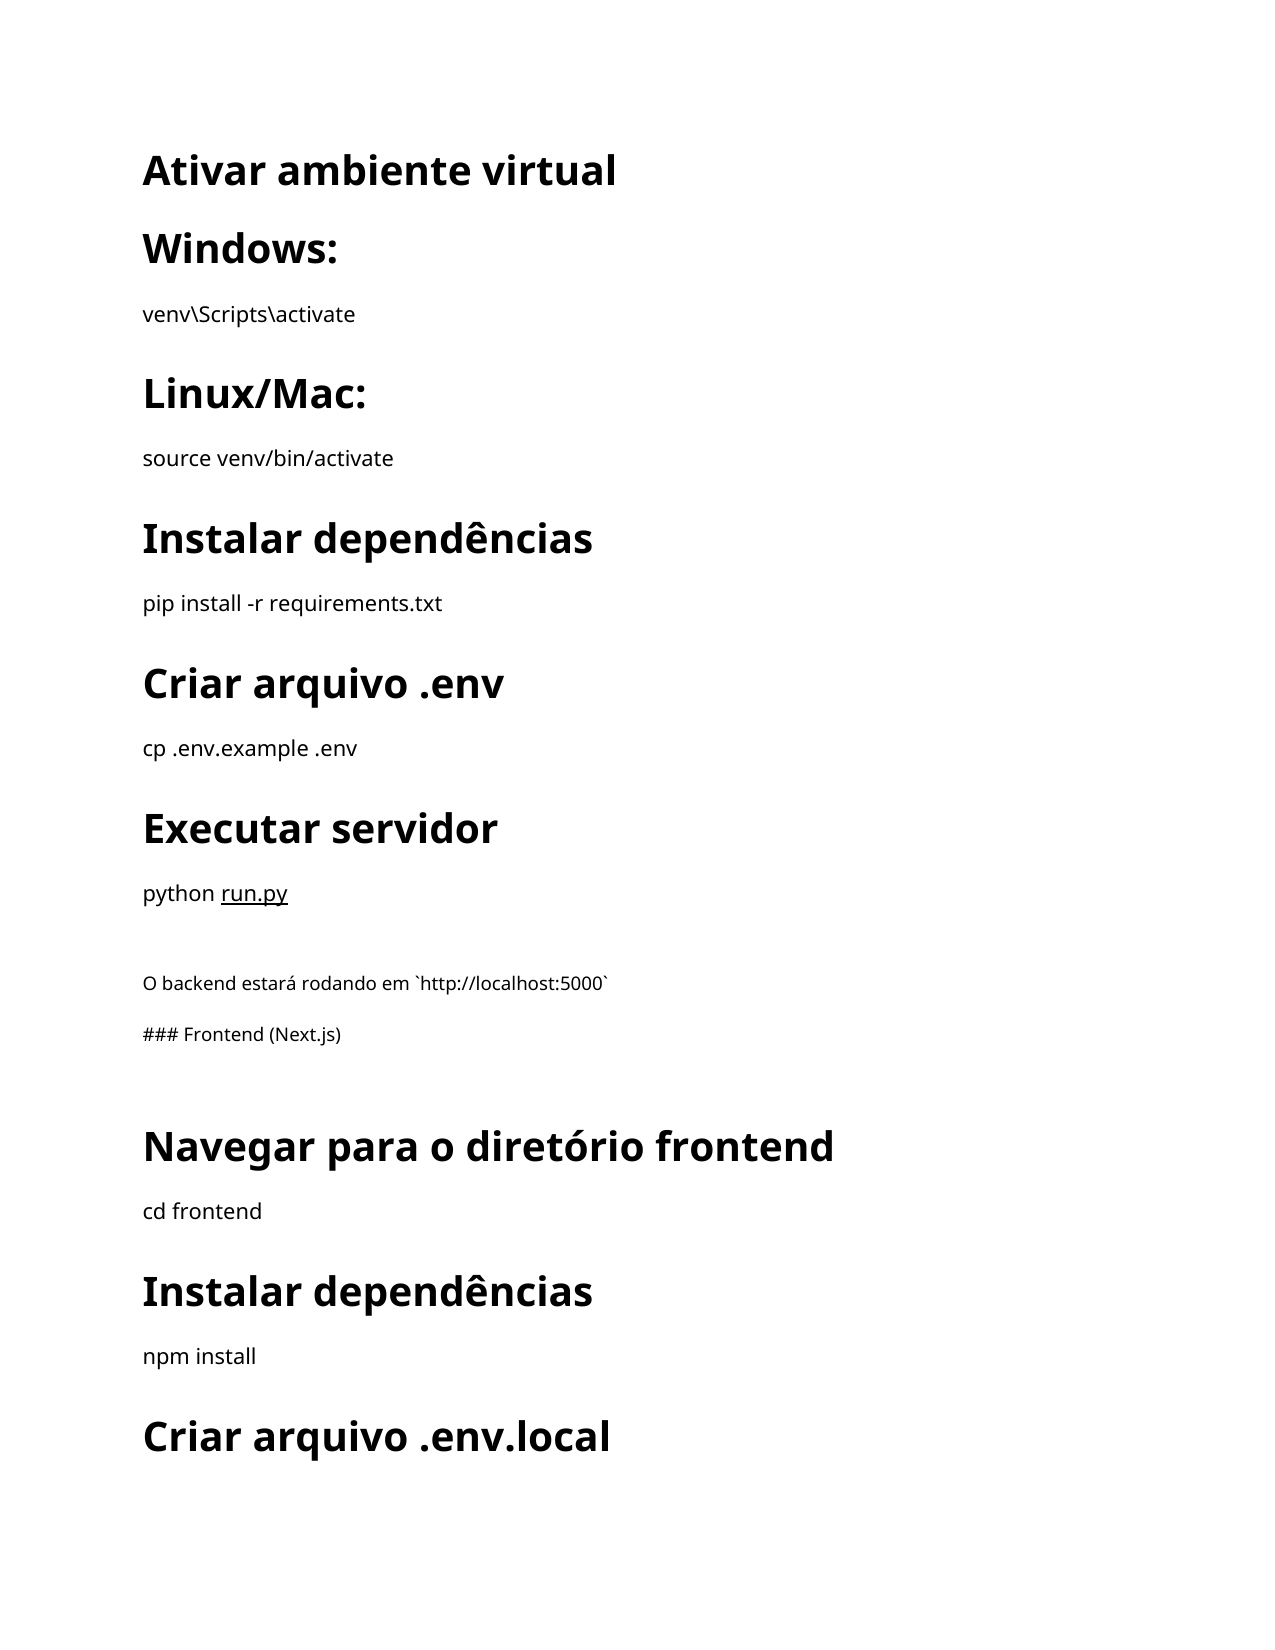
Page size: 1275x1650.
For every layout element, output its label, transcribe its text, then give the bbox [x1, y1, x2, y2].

text Executar servidor [142, 799, 1133, 855]
text Windows: [142, 220, 1133, 276]
text Criar arquivo .env.local [142, 1408, 1133, 1463]
text venv\Scripts\activate [142, 299, 1133, 328]
text Ativar ambiente virtual [142, 142, 1133, 197]
text npm install [142, 1341, 1133, 1371]
text python run.py [142, 878, 1133, 908]
text cd frontend [142, 1196, 1133, 1226]
text source venv/bin/activate [142, 443, 1133, 473]
text Navegar para o diretório frontend [142, 1118, 1133, 1173]
text Instalar dependências [142, 1263, 1133, 1318]
text Linux/Mac: [142, 365, 1133, 421]
text pip install -r requirements.txt [142, 588, 1133, 618]
text Criar arquivo .env [142, 655, 1133, 710]
text Instalar dependências [142, 510, 1133, 565]
text cp .env.example .env [142, 733, 1133, 763]
